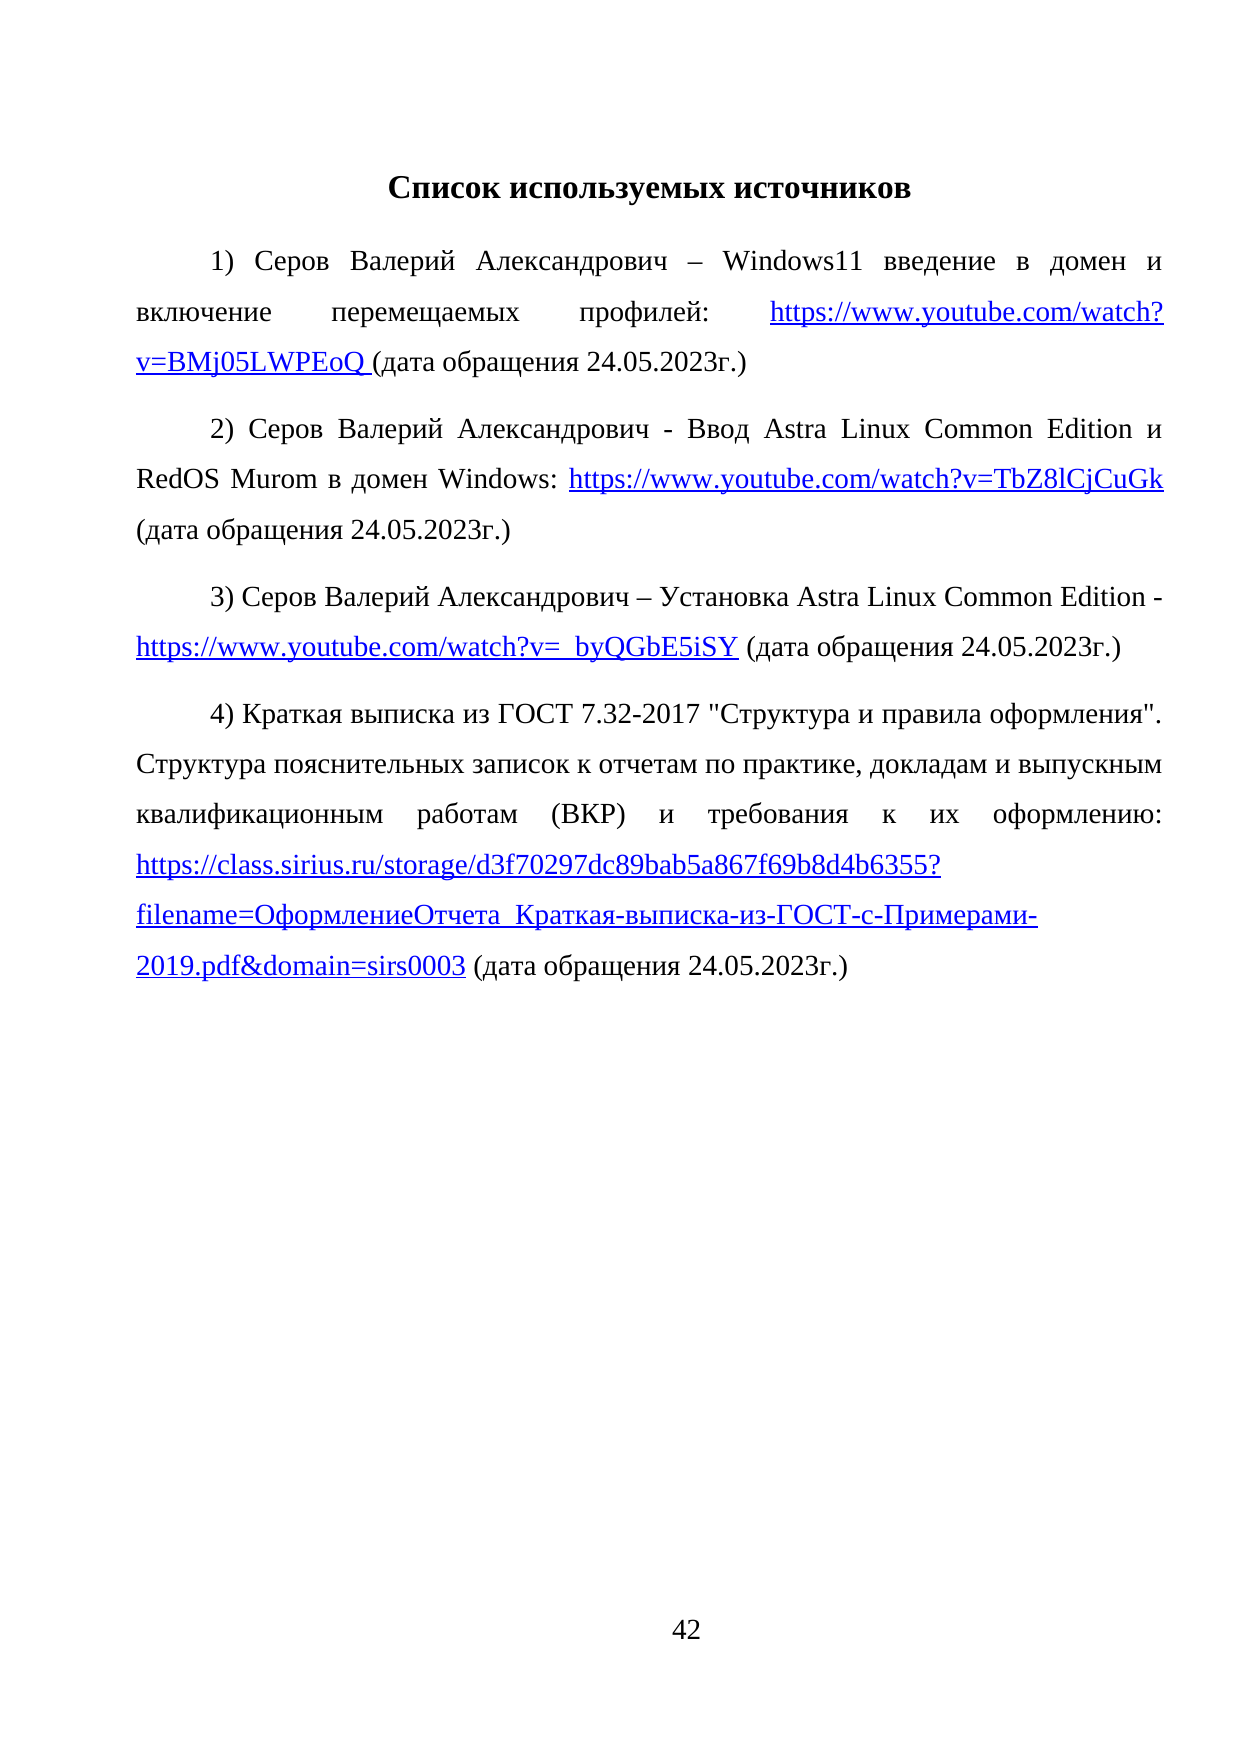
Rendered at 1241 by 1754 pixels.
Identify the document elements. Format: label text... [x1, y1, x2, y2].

text 1) Cеров Валерий Александрович – Windows11 введение в домен и включение перемещаемых профилей: https://www.youtube.com/watch?v=BMj05LWPEoQ (дата обращения 24.05.2023г.) [136, 243, 1163, 378]
text 3) Серов Валерий Александрович – Установка Astra Linux Common Edition - https://www.youtube.com/watch?v=_byQGbE5iSY (дата обращения 24.05.2023г.) [136, 579, 1163, 663]
text 2) Серов Валерий Александрович - Ввод Astra Linux Common Edition и RedOS Murom в домен Windows: https://www.youtube.com/watch?v=TbZ8lCjCuGk (дата обращения 24.05.2023г.) [136, 411, 1163, 545]
text 4) Краткая выписка из ГОСТ 7.32-2017 "Структура и правила оформления". Структура пояснительных записок к отчетам по практике, докладам и выпускным квалификационным работам (ВКР) и требования к их оформлению: https://class.sirius.ru/storage/d3f70297dc89bab5a867f69b8d4b6355?filename=ОформлениеОтчета_Краткая-выписка-из-ГОСТ-с-Примерами-2019.pdf&domain=sirs0003 (дата обращения 24.05.2023г.) [136, 696, 1163, 981]
subtitle Список используемых источников [136, 167, 1163, 205]
